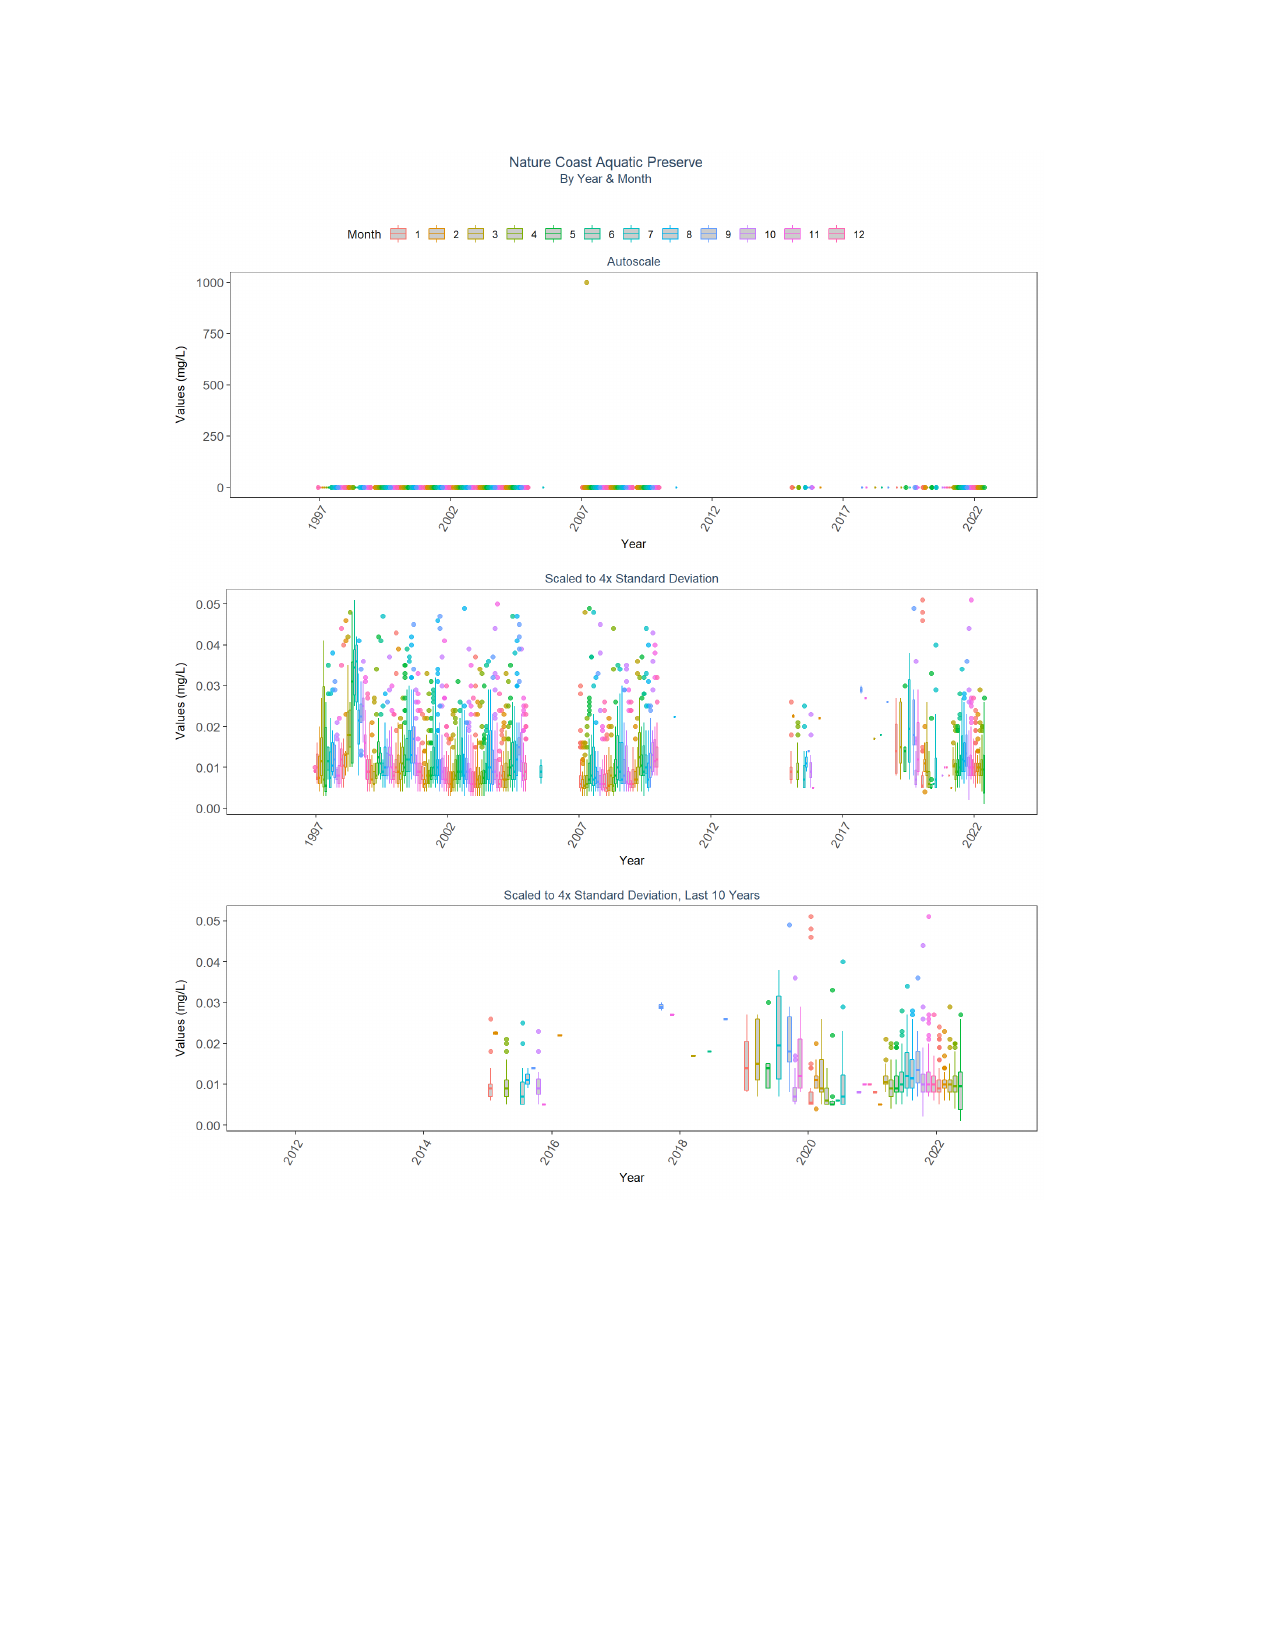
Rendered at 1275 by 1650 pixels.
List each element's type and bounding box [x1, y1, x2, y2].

picture [168, 150, 1044, 1200]
